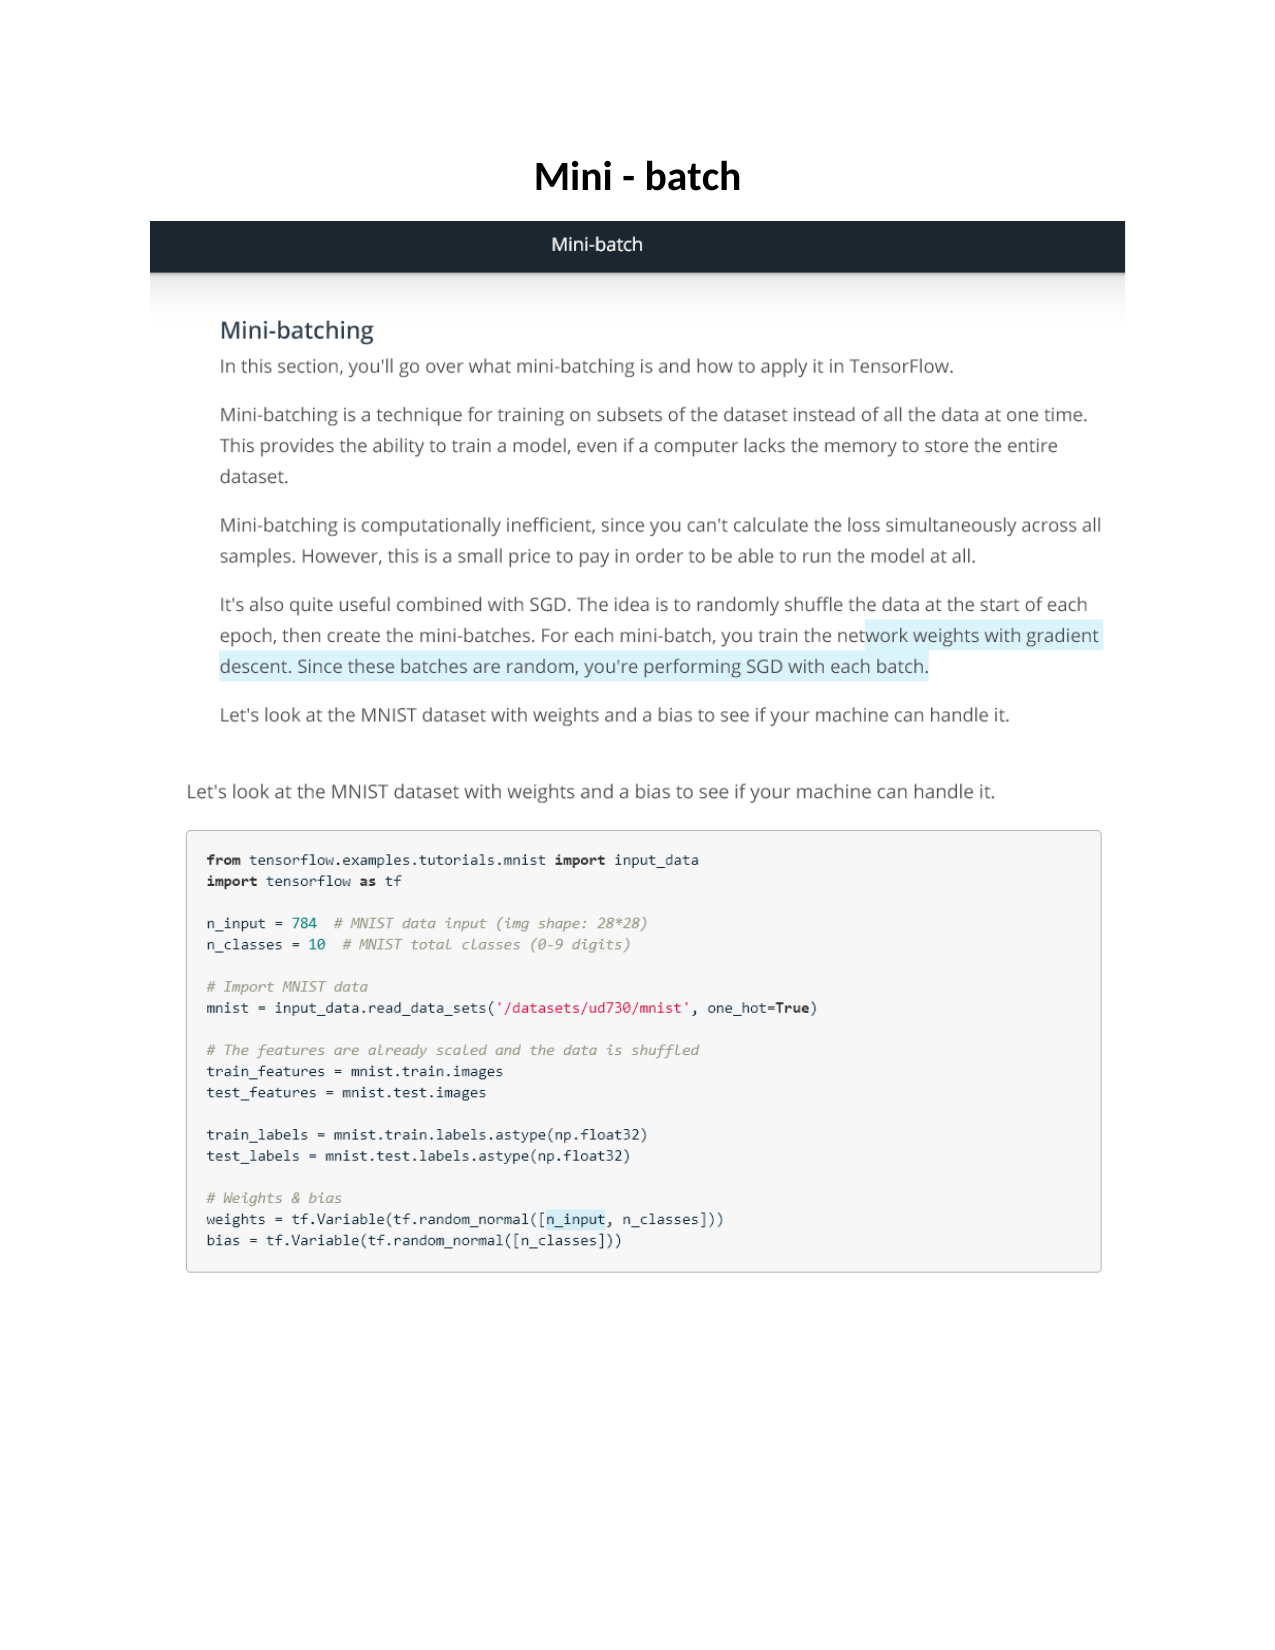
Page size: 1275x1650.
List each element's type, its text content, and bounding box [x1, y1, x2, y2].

picture [150, 755, 1125, 1296]
text Mini - batch [150, 150, 1125, 201]
picture [150, 221, 1125, 737]
